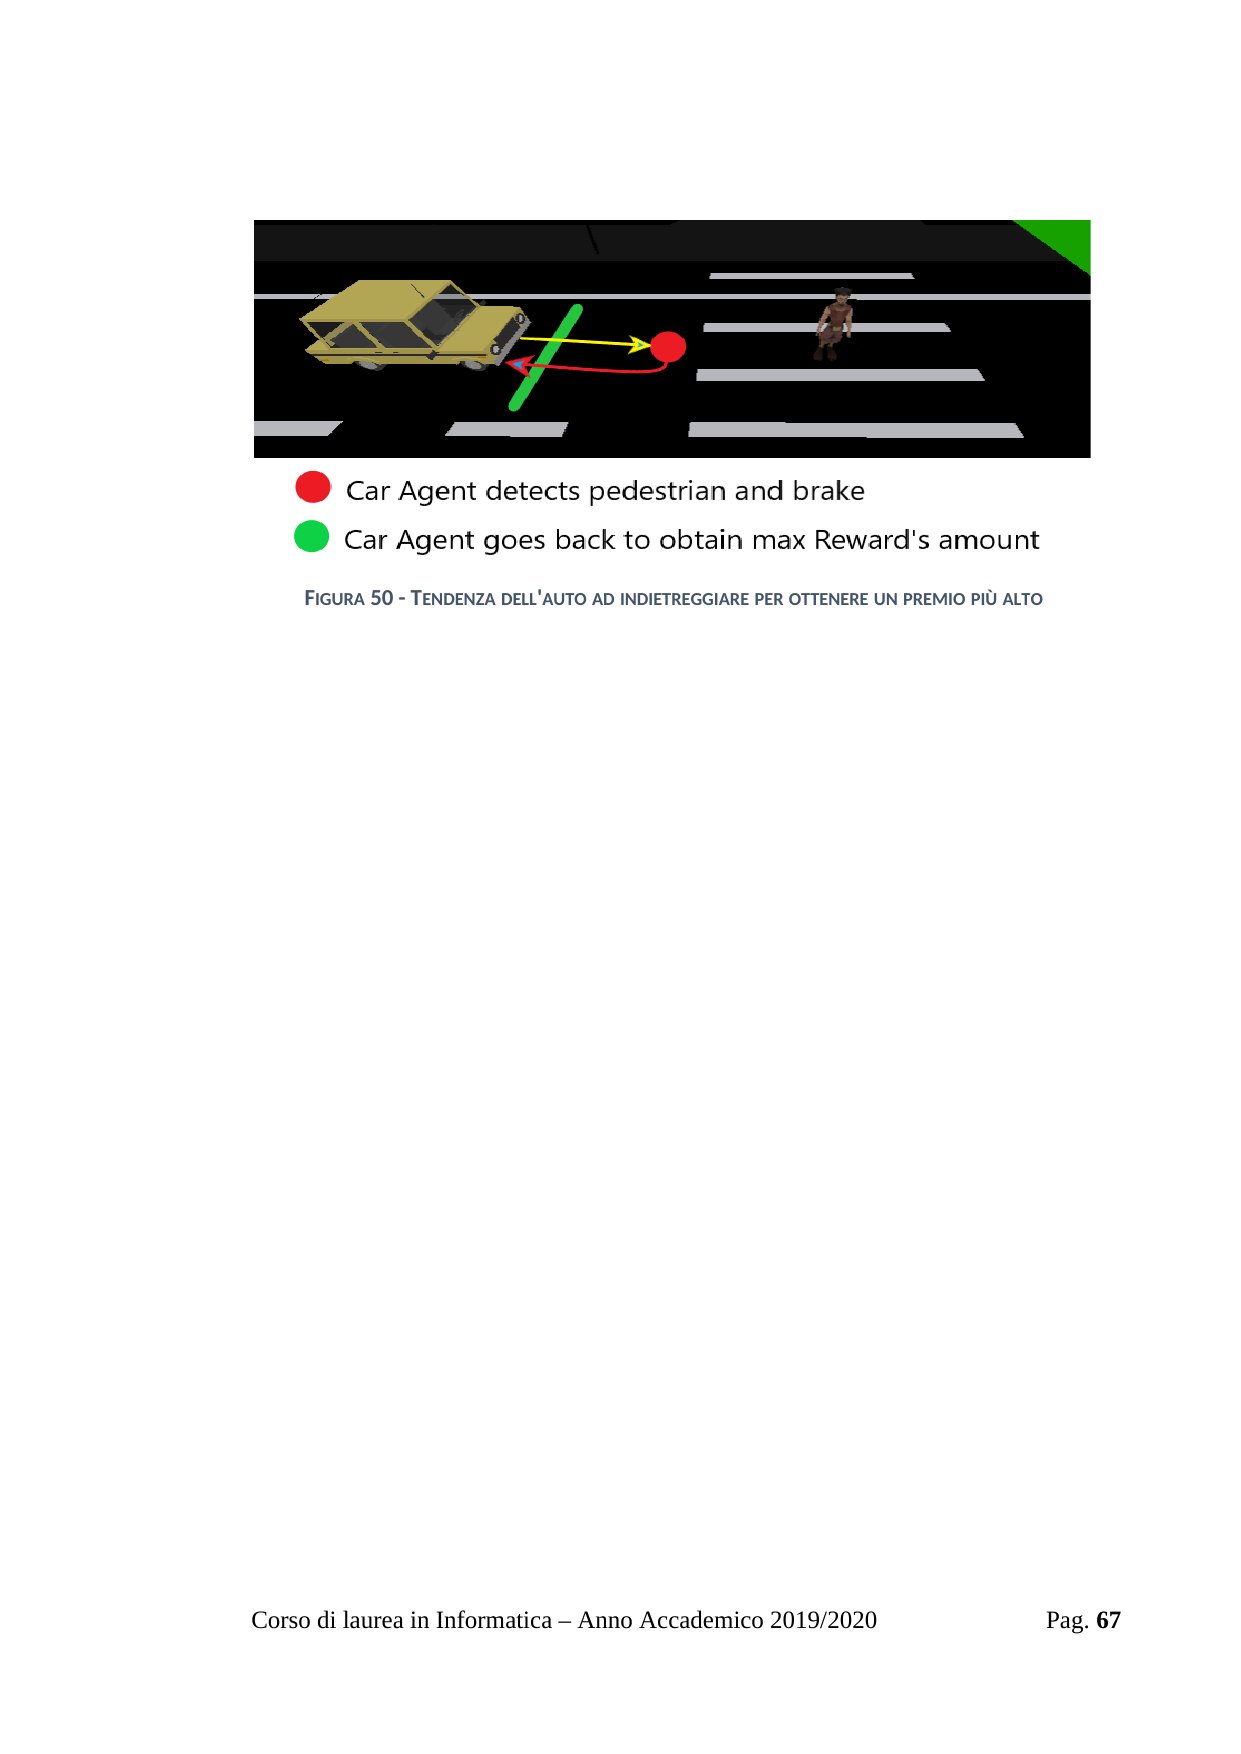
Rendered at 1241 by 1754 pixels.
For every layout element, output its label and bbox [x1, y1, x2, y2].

picture [253, 220, 1091, 570]
